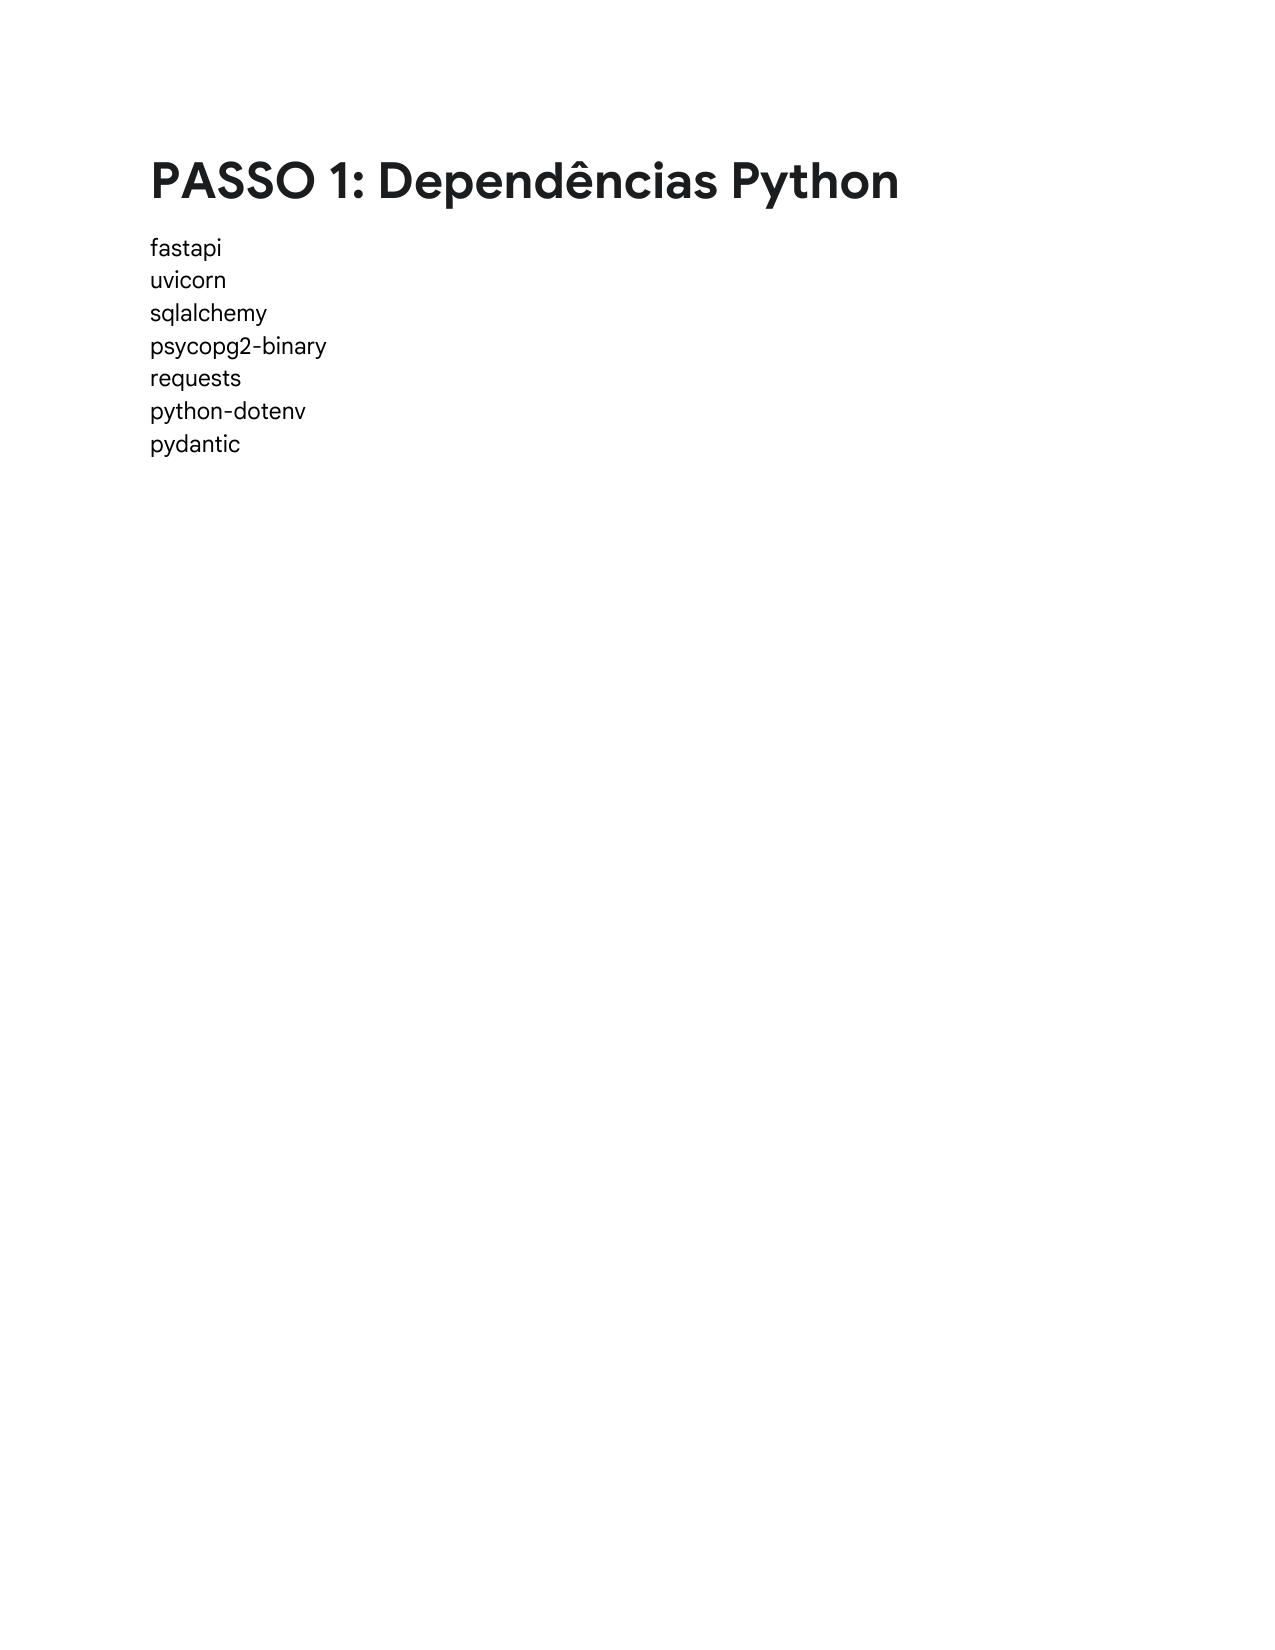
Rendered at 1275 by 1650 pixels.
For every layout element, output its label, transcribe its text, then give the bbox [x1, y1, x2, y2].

text requests [150, 365, 1125, 393]
text uvicorn [150, 267, 1125, 295]
text psycopg2-binary [150, 332, 1125, 361]
text sqlalchemy [150, 299, 1125, 328]
text pydantic [150, 430, 1125, 459]
text fastapi [150, 234, 1125, 263]
text python-dotenv [150, 397, 1125, 426]
subtitle PASSO 1: Dependências Python [150, 150, 1125, 213]
